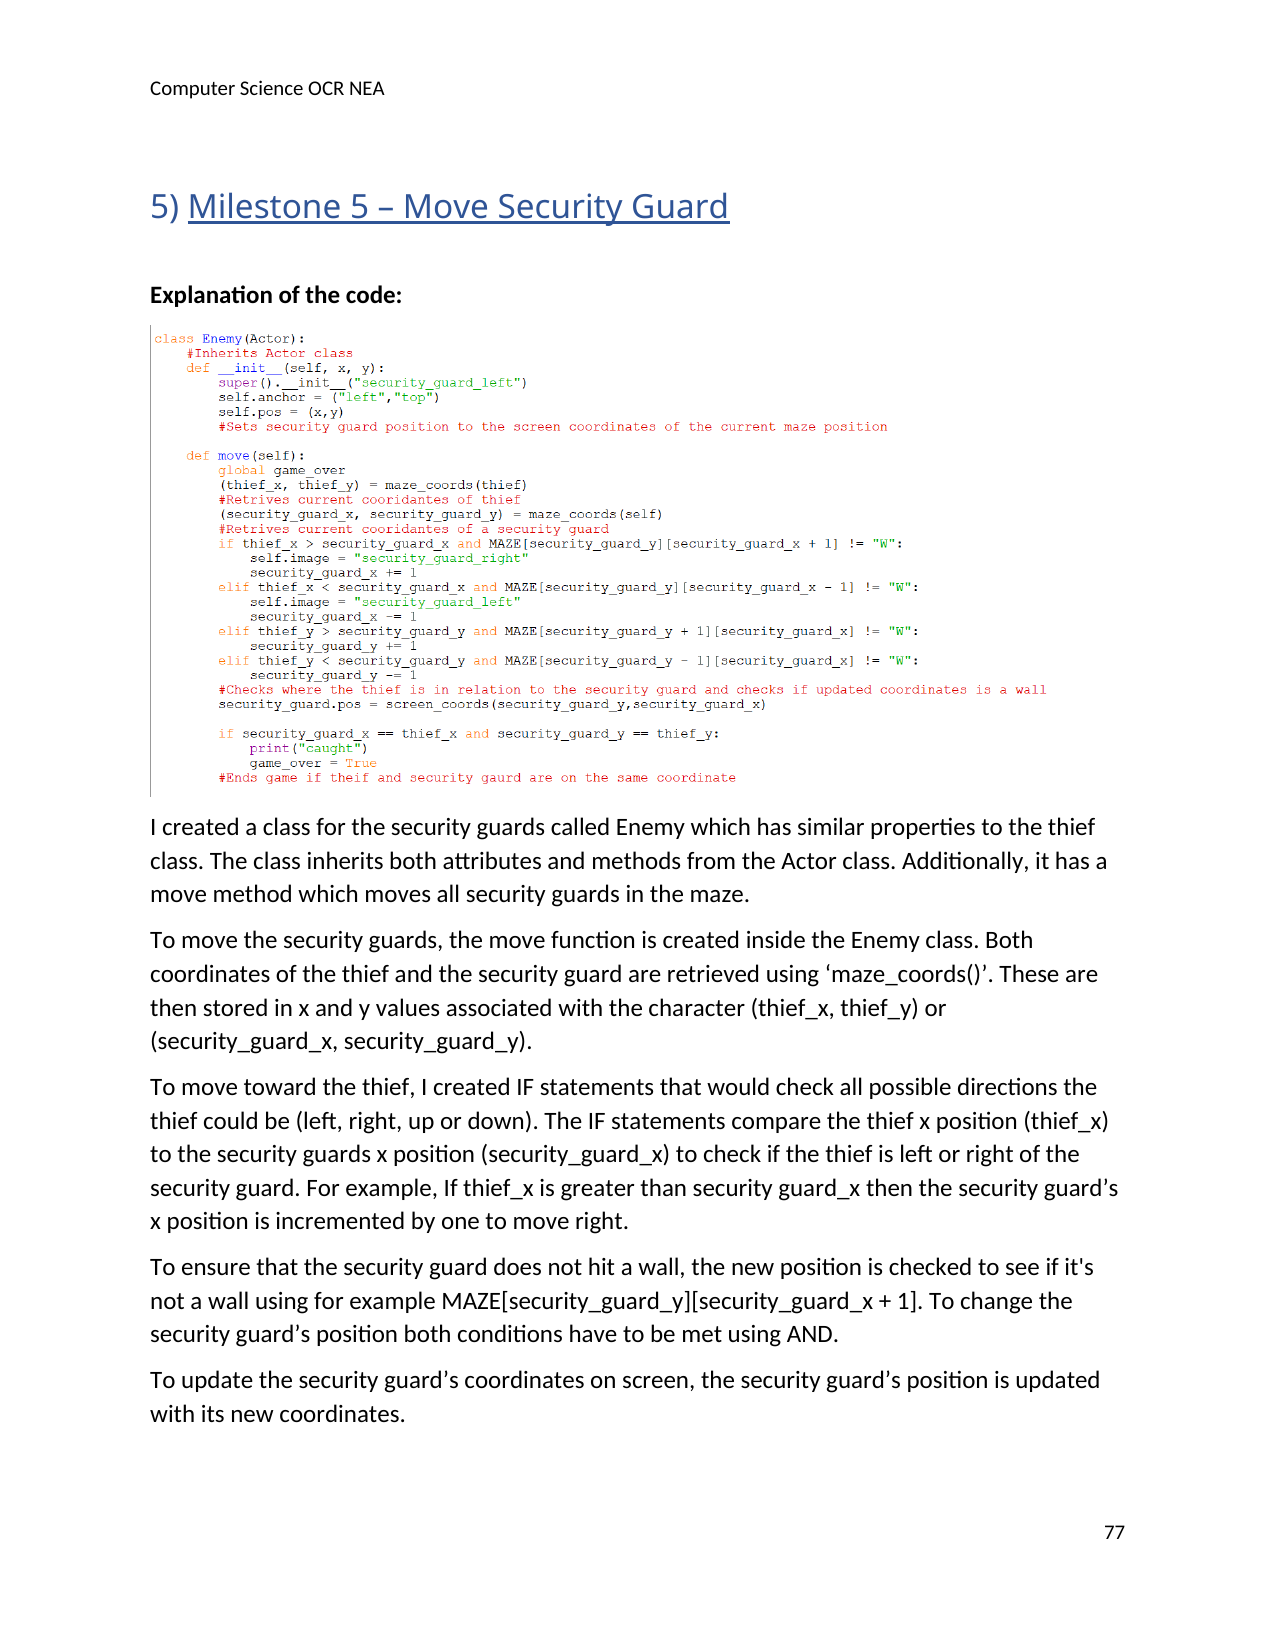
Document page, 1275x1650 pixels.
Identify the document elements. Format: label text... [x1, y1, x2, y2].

subtitle Milestone 5 – Move Security Guard [150, 183, 1125, 229]
text I created a class for the security guards called Enemy which has similar properties to the thief class. The class inherits both attributes and methods from the Actor class. Additionally, it has a move method which moves all security guards in the maze. [150, 812, 1125, 909]
text To ensure that the security guard does not hit a wall, the new position is checked to see if it's not a wall using for example MAZE[security_guard_y][security_guard_x + 1]. To change the security guard’s position both conditions have to be met using AND. [150, 1252, 1125, 1349]
text To update the security guard’s coordinates on screen, the security guard’s position is updated with its new coordinates. [150, 1365, 1125, 1429]
text Explanation of the code: [150, 279, 1125, 310]
text To move toward the thief, I created IF statements that would check all possible directions the thief could be (left, right, up or down). The IF statements compare the thief x position (thief_x) to the security guards x position (security_guard_x) to check if the thief is left or right of the security guard. For example, If thief_x is greater than security guard_x then the security guard’s x position is incremented by one to move right. [150, 1071, 1125, 1236]
text To move the security guards, the move function is created inside the Enemy class. Both coordinates of the thief and the security guard are retrieved using ‘maze_coords()’. These are then stored in x and y values associated with the character (thief_x, thief_y) or (security_guard_x, security_guard_y). [150, 925, 1125, 1056]
